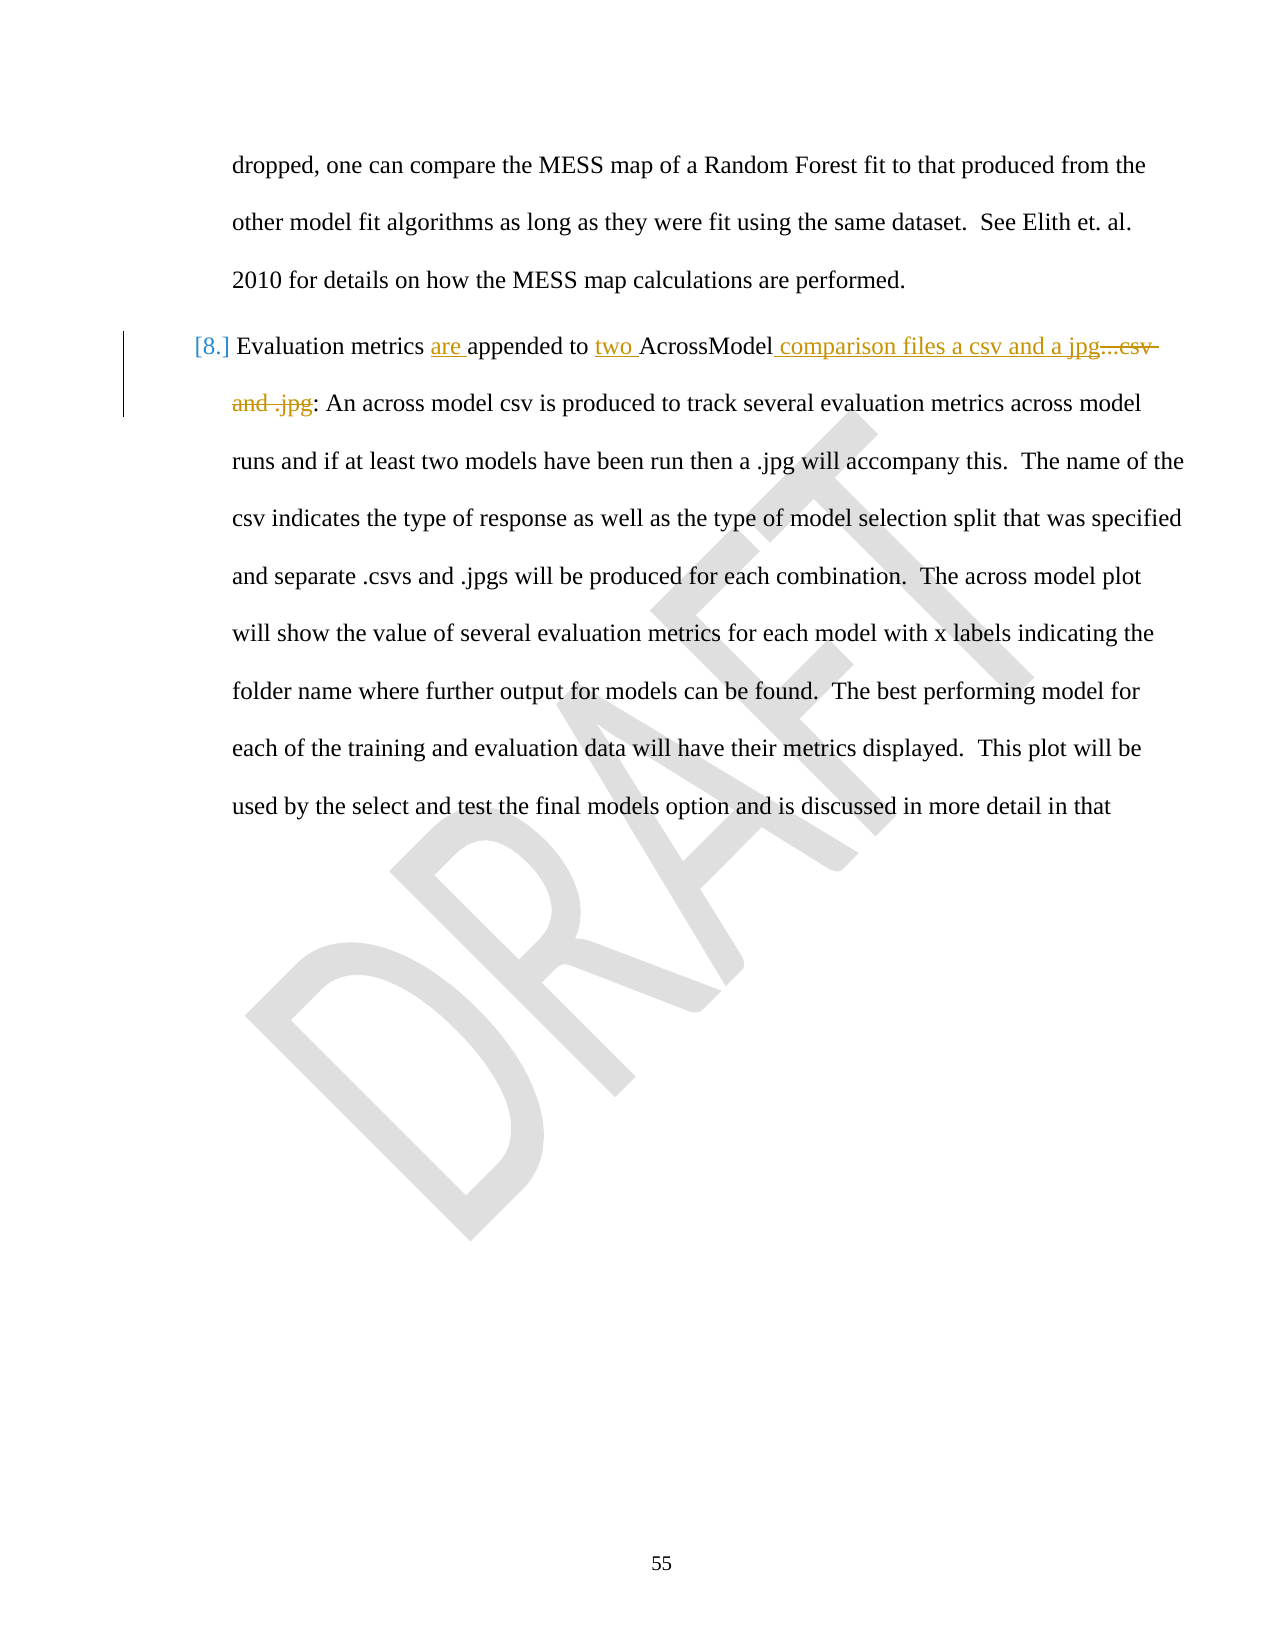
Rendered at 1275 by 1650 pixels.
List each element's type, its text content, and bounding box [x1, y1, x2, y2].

list Evaluation metrics appended to AcrossModel: An across model csv is produced to track several evaluation metrics across model runs and if at least two models have been run then a .jpg will accompany this. The name of the csv indicates the type of response as well as the type of model selection split that was specified and separate .csvs and .jpgs will be produced for each combination. The across model plot will show the value of several evaluation metrics for each model with x labels indicating the folder name where further output for models can be found. The best performing model for each of the training and evaluation data will have their metrics displayed. This plot will be used by the select and test the final models option and is discussed in more detail in that section. [194, 331, 1185, 819]
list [194, 150, 1185, 294]
